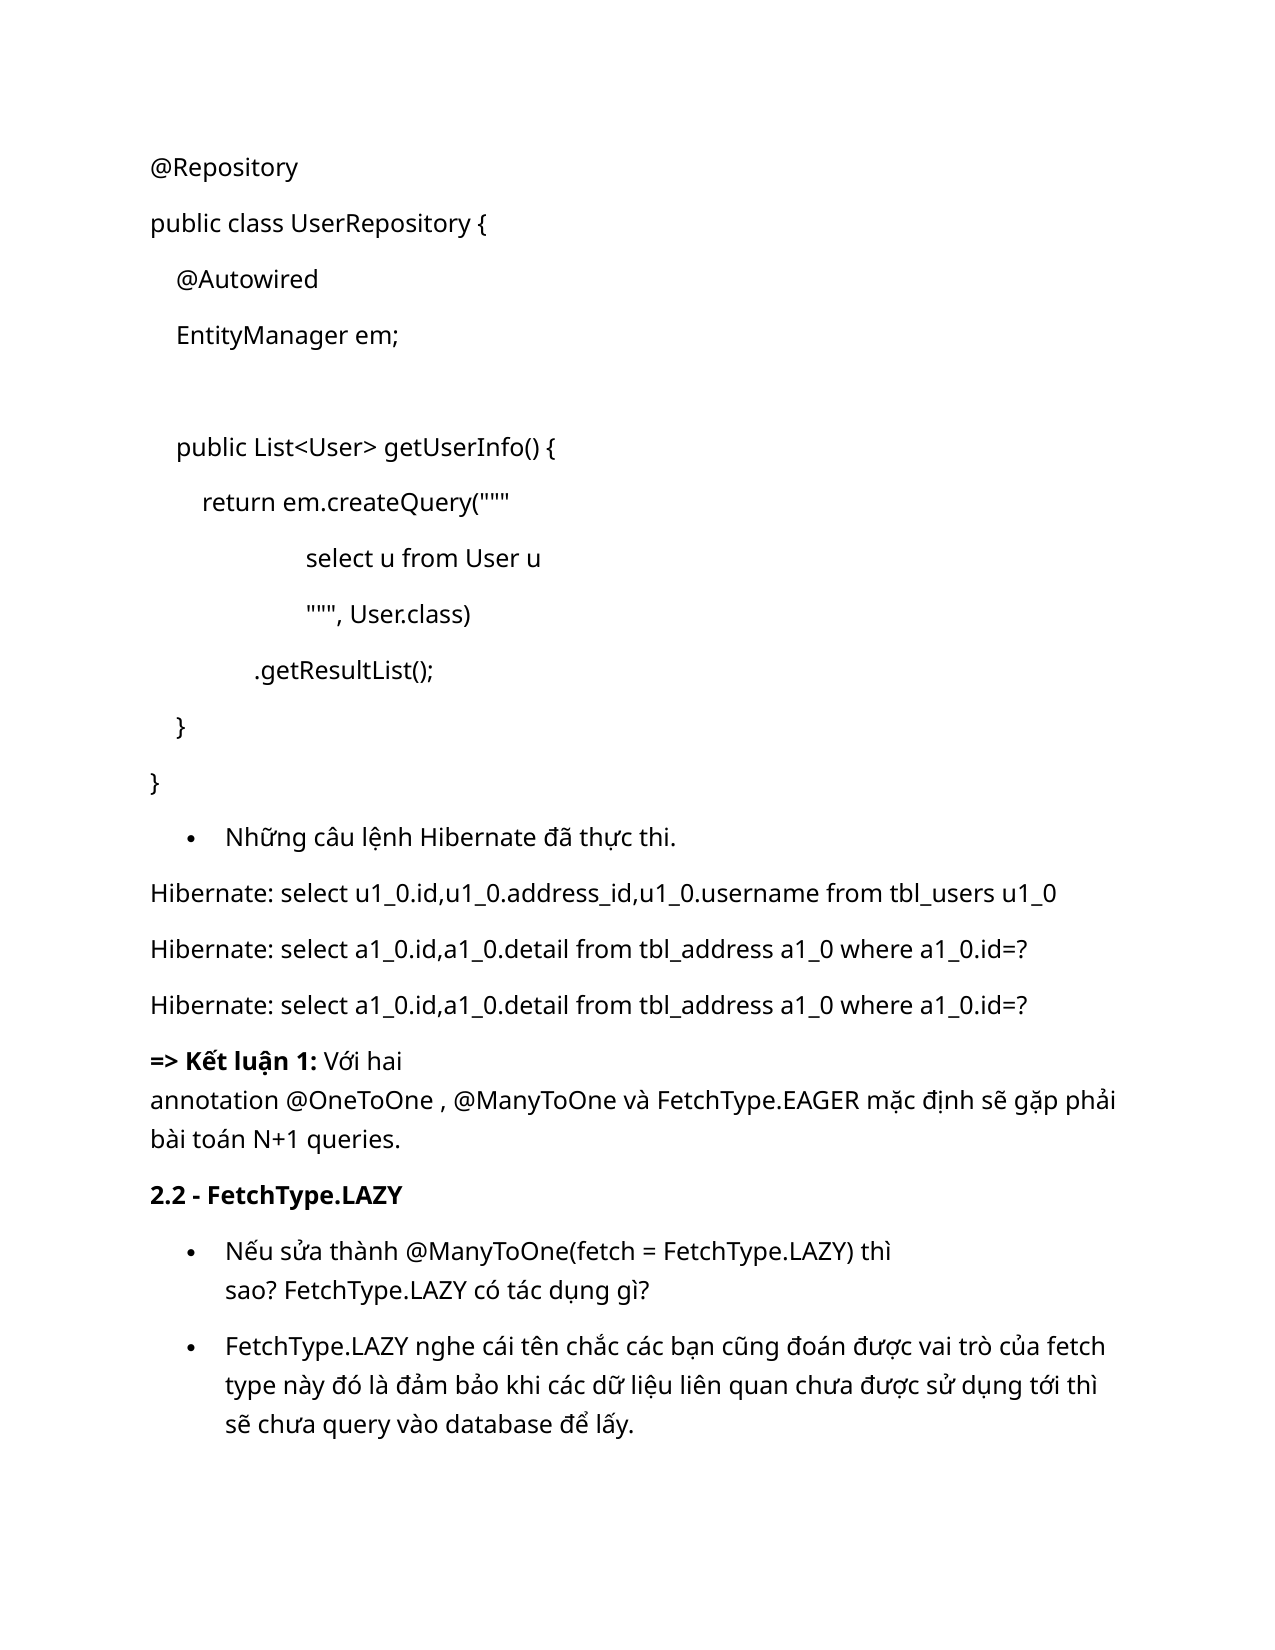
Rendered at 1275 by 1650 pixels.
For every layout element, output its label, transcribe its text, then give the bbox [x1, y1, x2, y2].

text Hibernate: select a1_0.id,a1_0.detail from tbl_address a1_0 where a1_0.id=? [150, 932, 1125, 966]
text } [150, 764, 1125, 798]
text @Repository [150, 150, 1125, 184]
text Hibernate: select a1_0.id,a1_0.detail from tbl_address a1_0 where a1_0.id=? [150, 987, 1125, 1022]
text EntityManager em; [150, 317, 1125, 352]
text return em.createQuery(""" [150, 485, 1125, 519]
text .getResultList(); [150, 652, 1125, 687]
list Những câu lệnh Hibernate đã thực thi. [187, 820, 1125, 854]
list FetchType.LAZY nghe cái tên chắc các bạn cũng đoán được vai trò của fetch type này đó là đảm bảo khi các dữ liệu liên quan chưa được sử dụng tới thì sẽ chưa query vào database để lấy. [187, 1328, 1125, 1441]
text } [150, 708, 1125, 742]
text """, User.class) [150, 597, 1125, 631]
text => Kết luận 1: Với hai annotation @OneToOne , @ManyToOne và FetchType.EAGER mặc định sẽ gặp phải bài toán N+1 queries. [150, 1043, 1125, 1156]
text @Autowired [150, 262, 1125, 296]
list Nếu sửa thành @ManyToOne(fetch = FetchType.LAZY) thì sao? FetchType.LAZY có tác dụng gì? [187, 1233, 1125, 1307]
text Hibernate: select u1_0.id,u1_0.address_id,u1_0.username from tbl_users u1_0 [150, 876, 1125, 910]
text public List<User> getUserInfo() { [150, 429, 1125, 463]
text public class UserRepository { [150, 206, 1125, 240]
text select u from User u [150, 541, 1125, 575]
text 2.2 - FetchType.LAZY [150, 1177, 1125, 1212]
